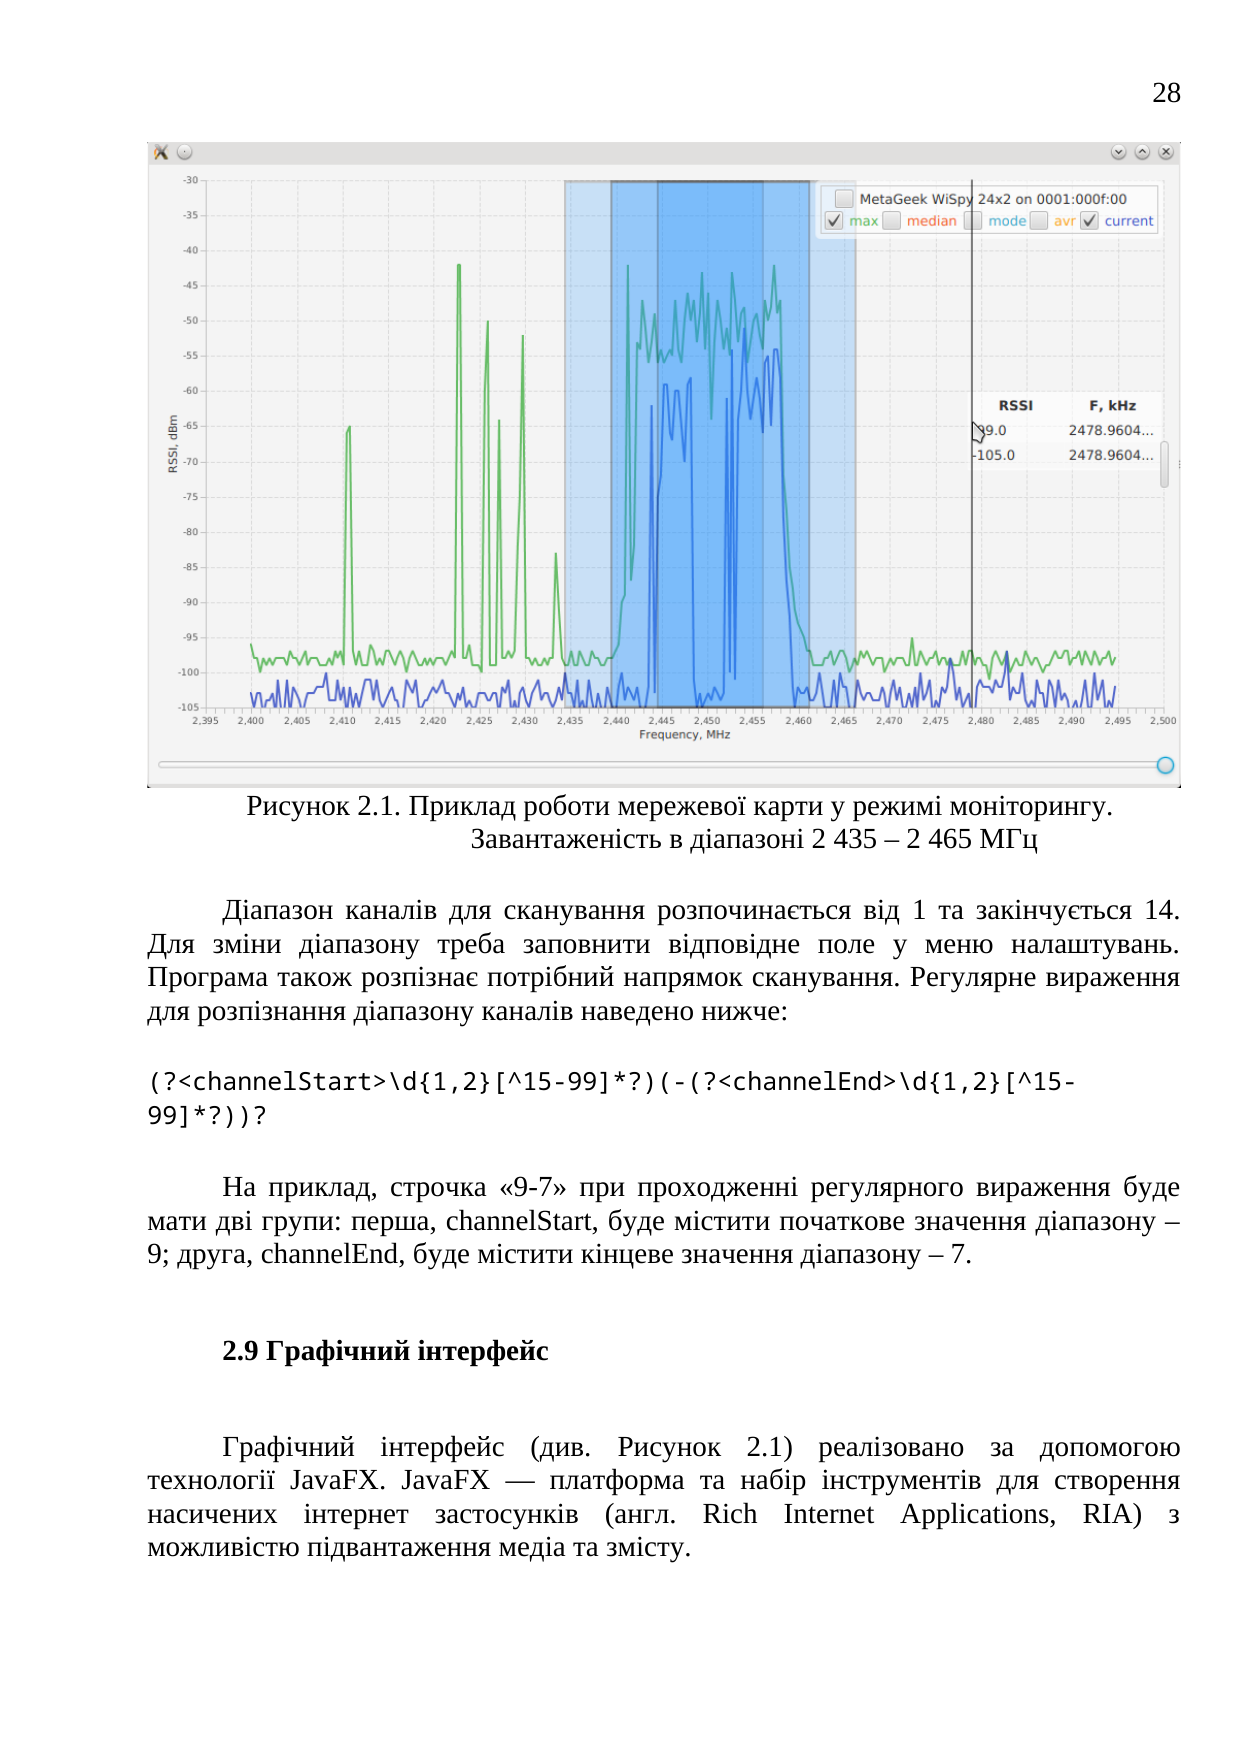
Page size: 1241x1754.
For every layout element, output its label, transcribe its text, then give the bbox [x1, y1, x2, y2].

text Діапазон каналів для сканування розпочинається від 1 та закінчується 14. Для зміни діапазону треба заповнити відповідне поле у меню налаштувань. Програма також розпізнає потрібний напрямок сканування. Регулярне вираження для розпізнання діапазону каналів наведено нижче: [147, 892, 1181, 1026]
text Графічний інтерфейс [222, 1333, 1181, 1366]
text (?<channelStart>\d{1,2}[^15-99]*?)(-(?<channelEnd>\d{1,2}[^15-99]*?))? [147, 1064, 1181, 1132]
text Приклад роботи мережевої карти у режимі моніторингу. Завантаженість в діапазоні 2 435 – 2 465 МГц [259, 788, 1181, 855]
picture [147, 142, 1181, 788]
text На приклад, строчка «9-7» при проходженні регулярного вираження буде мати дві групи: перша, channelStart, буде містити початкове значення діапазону – 9; друга, channelEnd, буде містити кінцеве значення діапазону – 7. [147, 1169, 1181, 1270]
text Графічний інтерфейс (див. рисунок 2.7) реалізовано за допомогою технології JavaFX. JavaFX — платформа та набір інструментів для створення насичених інтернет застосунків (англ. Rich Internet Applications, RIA) з можливістю підвантаження медіа та змісту. [147, 1429, 1181, 1563]
